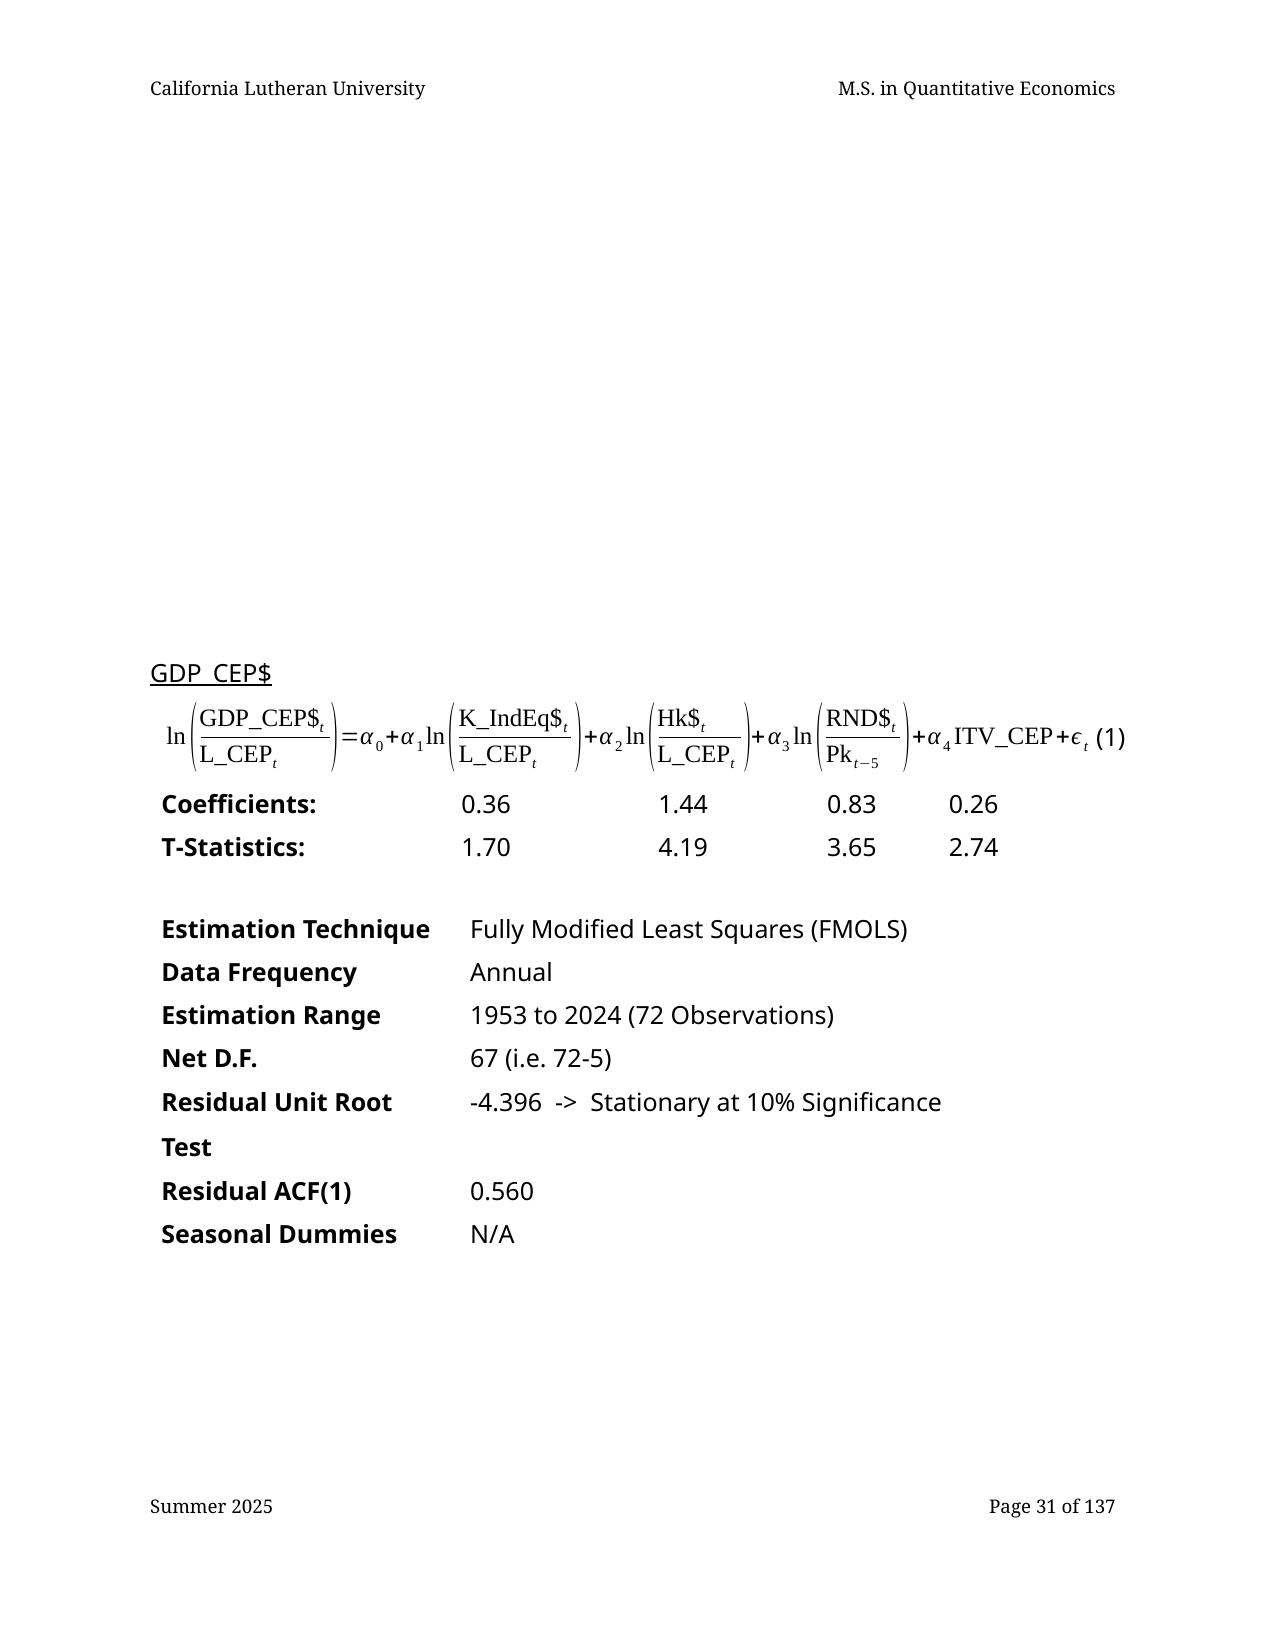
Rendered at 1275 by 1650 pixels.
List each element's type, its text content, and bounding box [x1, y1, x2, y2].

table_cell -4.396 -> Stationary at 10% Significance [459, 1084, 1124, 1173]
table_cell N/A [459, 1217, 1124, 1260]
table_cell 3.65 [816, 830, 937, 873]
table_cell 4.19 [647, 830, 816, 873]
table_cell Net D.F. [150, 1041, 459, 1084]
table_cell Seasonal Dummies [150, 1217, 459, 1260]
table_cell Residual Unit Root Test [150, 1084, 459, 1173]
table_cell Estimation Range [150, 998, 459, 1041]
table_cell T-Statistics: [150, 830, 450, 873]
table_cell 67 (i.e. 72-5) [459, 1041, 1124, 1084]
table_cell 0.560 [459, 1173, 1124, 1217]
text GDP_CEP$ [150, 655, 1125, 689]
table_cell Residual ACF(1) [150, 1173, 459, 1217]
table_header 0.26 [938, 786, 1050, 830]
table_cell 1.70 [450, 830, 647, 873]
table_cell 1953 to 2024 (72 Observations) [459, 998, 1124, 1041]
table_header Coefficients: [150, 786, 450, 830]
table_header Fully Modified Least Squares (FMOLS) [459, 911, 1124, 954]
table_header 1.44 [647, 786, 816, 830]
table_cell Annual [459, 955, 1124, 998]
table_cell 2.74 [938, 830, 1050, 873]
table_header Estimation Technique [150, 911, 459, 954]
table_header 0.36 [450, 786, 647, 830]
text (1) [150, 701, 1125, 774]
table_cell Data Frequency [150, 955, 459, 998]
table_header 0.83 [816, 786, 937, 830]
